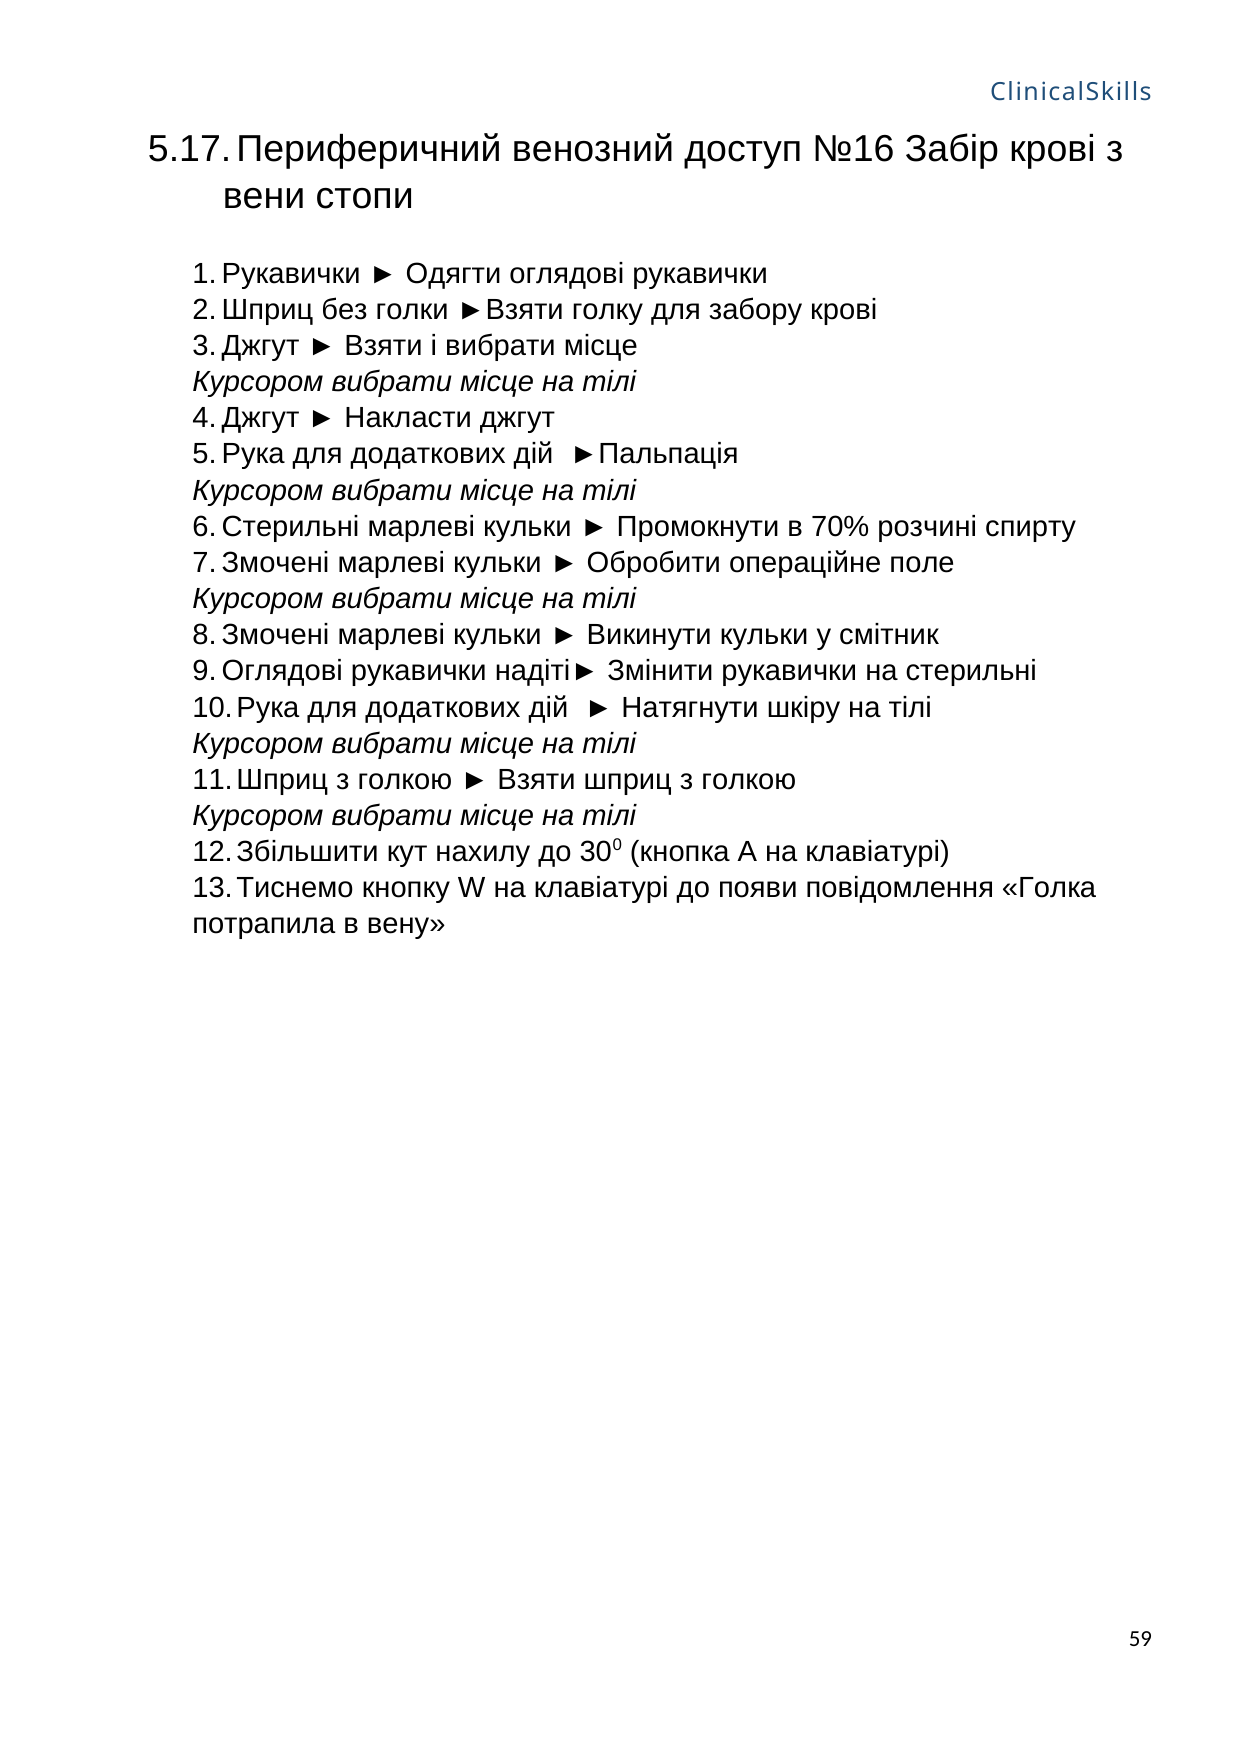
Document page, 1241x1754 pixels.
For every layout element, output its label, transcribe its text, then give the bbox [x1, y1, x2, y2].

list Рука для додаткових дій ► Натягнути шкіру на тілі [192, 689, 1152, 723]
list Рукавички ► Одягти оглядові рукавички [192, 256, 1152, 289]
list Шприц з голкою ► Взяти шприц з голкою [192, 762, 1152, 795]
list Тиснемо кнопку W на клавіатурі до появи повідомлення «Голка потрапила в вену» [192, 870, 1152, 940]
list Рука для додаткових дій ►Пальпація [192, 437, 1152, 470]
list Курсором вибрати місце на тілі [192, 726, 1152, 759]
list Змочені марлеві кульки ► Обробити операційне поле [192, 545, 1152, 578]
list Змочені марлеві кульки ► Викинути кульки у смітник [192, 617, 1152, 651]
list Джгут ► Взяти і вибрати місце [192, 328, 1152, 362]
list Курсором вибрати місце на тілі [192, 364, 1152, 398]
list Стерильні марлеві кульки ► Промокнути в 70% розчині спирту [192, 509, 1152, 542]
list Шприц без голки ►Взяти голку для забору крові [192, 292, 1152, 326]
list Оглядові рукавички надіті► Змінити рукавички на стерильні [192, 653, 1152, 687]
list Периферичний венозний доступ №16 Забір крові з вени стопи [148, 127, 1152, 216]
list Курсором вибрати місце на тілі [192, 798, 1152, 832]
list Курсором вибрати місце на тілі [192, 473, 1152, 506]
list Курсором вибрати місце на тілі [192, 581, 1152, 615]
list Збільшити кут нахилу до 300 (кнопка А на клавіатурі) [192, 834, 1152, 868]
list Джгут ► Накласти джгут [192, 400, 1152, 434]
